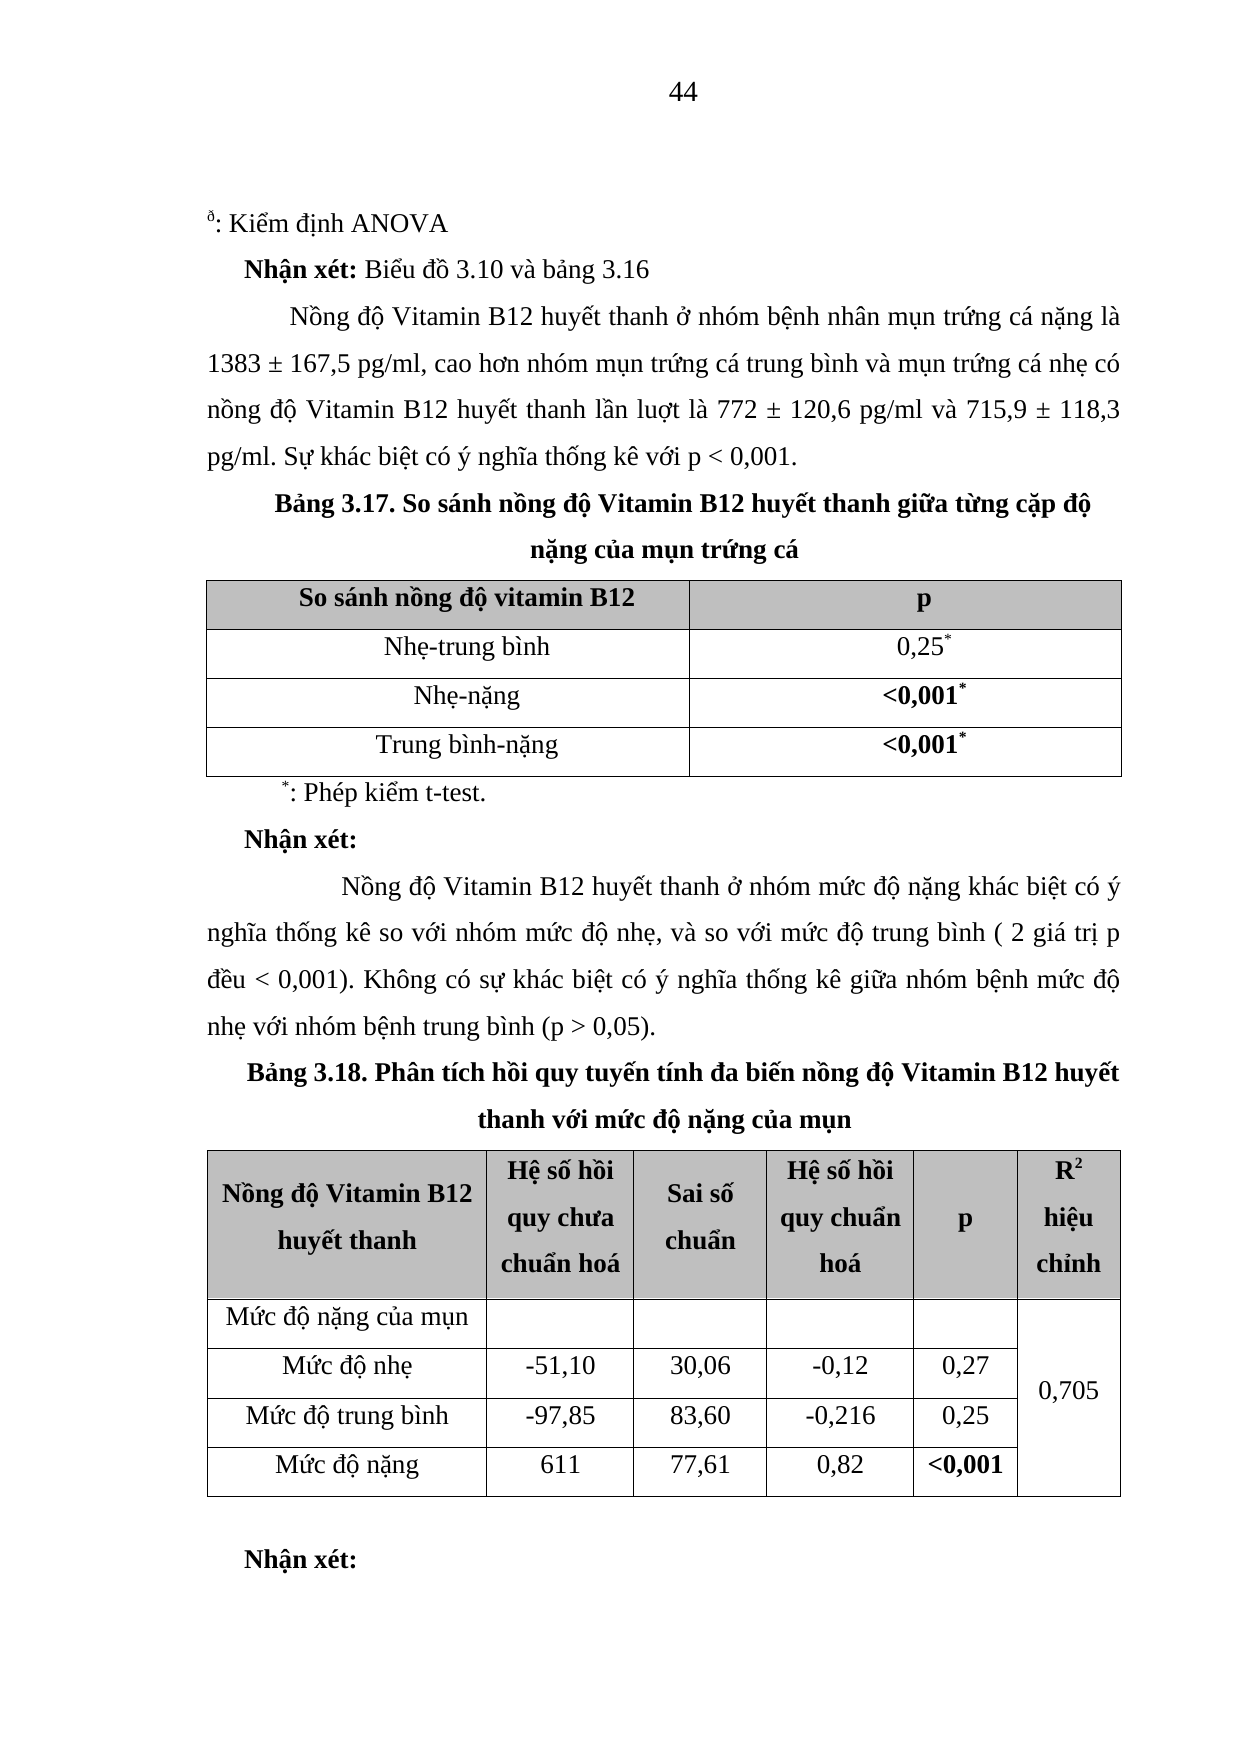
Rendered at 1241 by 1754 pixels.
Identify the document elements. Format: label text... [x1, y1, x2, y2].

table_cell -51,10 [487, 1349, 633, 1397]
table_cell -0,216 [767, 1399, 913, 1447]
table_cell 0,27 [914, 1349, 1017, 1397]
table_cell [914, 1300, 1017, 1348]
table_header Nồng độ Vitamin B12 huyết thanh [208, 1151, 486, 1298]
table_cell Nhẹ-trung bình [207, 630, 689, 678]
text Nhận xét: [207, 823, 1122, 854]
table_header p [690, 581, 1121, 629]
text *: Phép kiểm t-test. [244, 777, 1122, 808]
table_cell Nhẹ-nặng [207, 679, 689, 727]
table_cell 30,06 [634, 1349, 766, 1397]
text Nhận xét: [207, 1543, 1122, 1575]
table_header R2 hiệu chỉnh [1018, 1151, 1120, 1298]
table_cell <0,001* [690, 679, 1121, 727]
table_header Hệ số hồi quy chưa chuẩn hoá [487, 1151, 633, 1298]
table_cell Mức độ nhẹ [208, 1349, 486, 1397]
table_cell [634, 1300, 766, 1348]
table_cell <0,001* [690, 728, 1121, 776]
table_cell 0,705 [1018, 1300, 1120, 1496]
text Bảng 3.18. Phân tích hồi quy tuyến tính đa biến nồng độ Vitamin B12 huyết thanh với mức độ nặng của mụn [207, 1057, 1122, 1134]
table_header Hệ số hồi quy chuẩn hoá [767, 1151, 913, 1298]
table_cell 0,25* [690, 630, 1121, 678]
table_cell Mức độ nặng [208, 1448, 486, 1496]
table_header So sánh nồng độ vitamin B12 [207, 581, 689, 629]
table_header p [914, 1151, 1017, 1298]
table_cell 0,82 [767, 1448, 913, 1496]
table_cell Trung bình-nặng [207, 728, 689, 776]
table_cell [487, 1300, 633, 1348]
table_cell -0,12 [767, 1349, 913, 1397]
table_cell Mức độ nặng của mụn [208, 1300, 486, 1348]
table_cell 0,25 [914, 1399, 1017, 1447]
table_cell 77,61 [634, 1448, 766, 1496]
text Nhận xét: Biểu đồ 3.10 và bảng 3.16 [207, 253, 1122, 284]
table_cell 83,60 [634, 1399, 766, 1447]
text ð: Kiểm định ANOVA [207, 207, 1122, 238]
table_cell -97,85 [487, 1399, 633, 1447]
text Nồng độ Vitamin B12 huyết thanh ở nhóm bệnh nhân mụn trứng cá nặng là 1383 ± 167,5 pg/ml, cao hơn nhóm mụn trứng cá trung bình và mụn trứng cá nhẹ có nồng độ Vitamin B12 huyết thanh lần luợt là 772 ± 120,6 pg/ml và 715,9 ± 118,3 pg/ml. Sự khác biệt có ý nghĩa thống kê với p < 0,001. [207, 300, 1122, 471]
text Bảng 3.17. So sánh nồng độ Vitamin B12 huyết thanh giữa từng cặp độ nặng của mụn trứng cá [207, 487, 1122, 564]
table_cell 611 [487, 1448, 633, 1496]
table_cell [767, 1300, 913, 1348]
text Nồng độ Vitamin B12 huyết thanh ở nhóm mức độ nặng khác biệt có ý nghĩa thống kê so với nhóm mức độ nhẹ, và so với mức độ trung bình ( 2 giá trị p đều < 0,001). Không có sự khác biệt có ý nghĩa thống kê giữa nhóm bệnh mức độ nhẹ với nhóm bệnh trung bình (p > 0,05). [207, 870, 1122, 1041]
table_cell Mức độ trung bình [208, 1399, 486, 1447]
table_cell <0,001 [914, 1448, 1017, 1496]
table_header Sai số chuẩn [634, 1151, 766, 1298]
